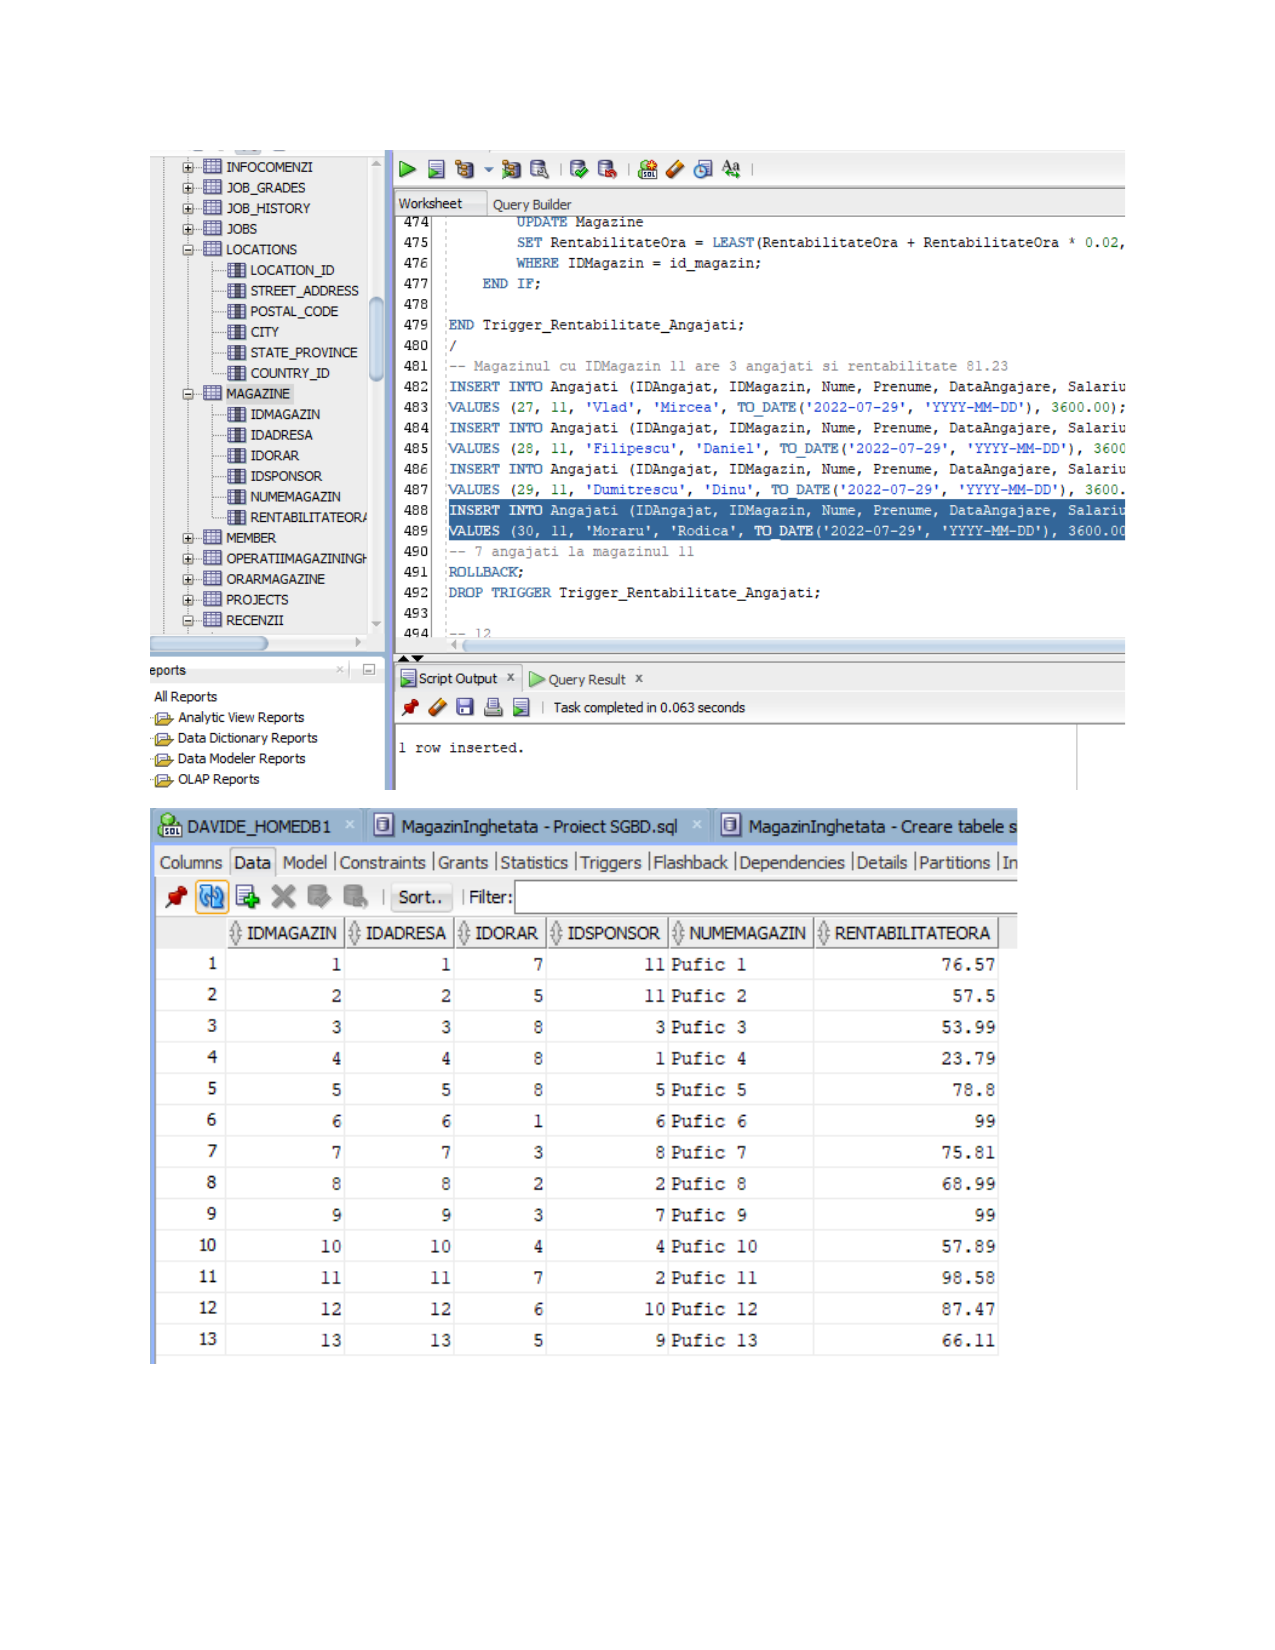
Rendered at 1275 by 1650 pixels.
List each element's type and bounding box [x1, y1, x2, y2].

picture [150, 808, 1018, 1364]
picture [150, 150, 1125, 790]
